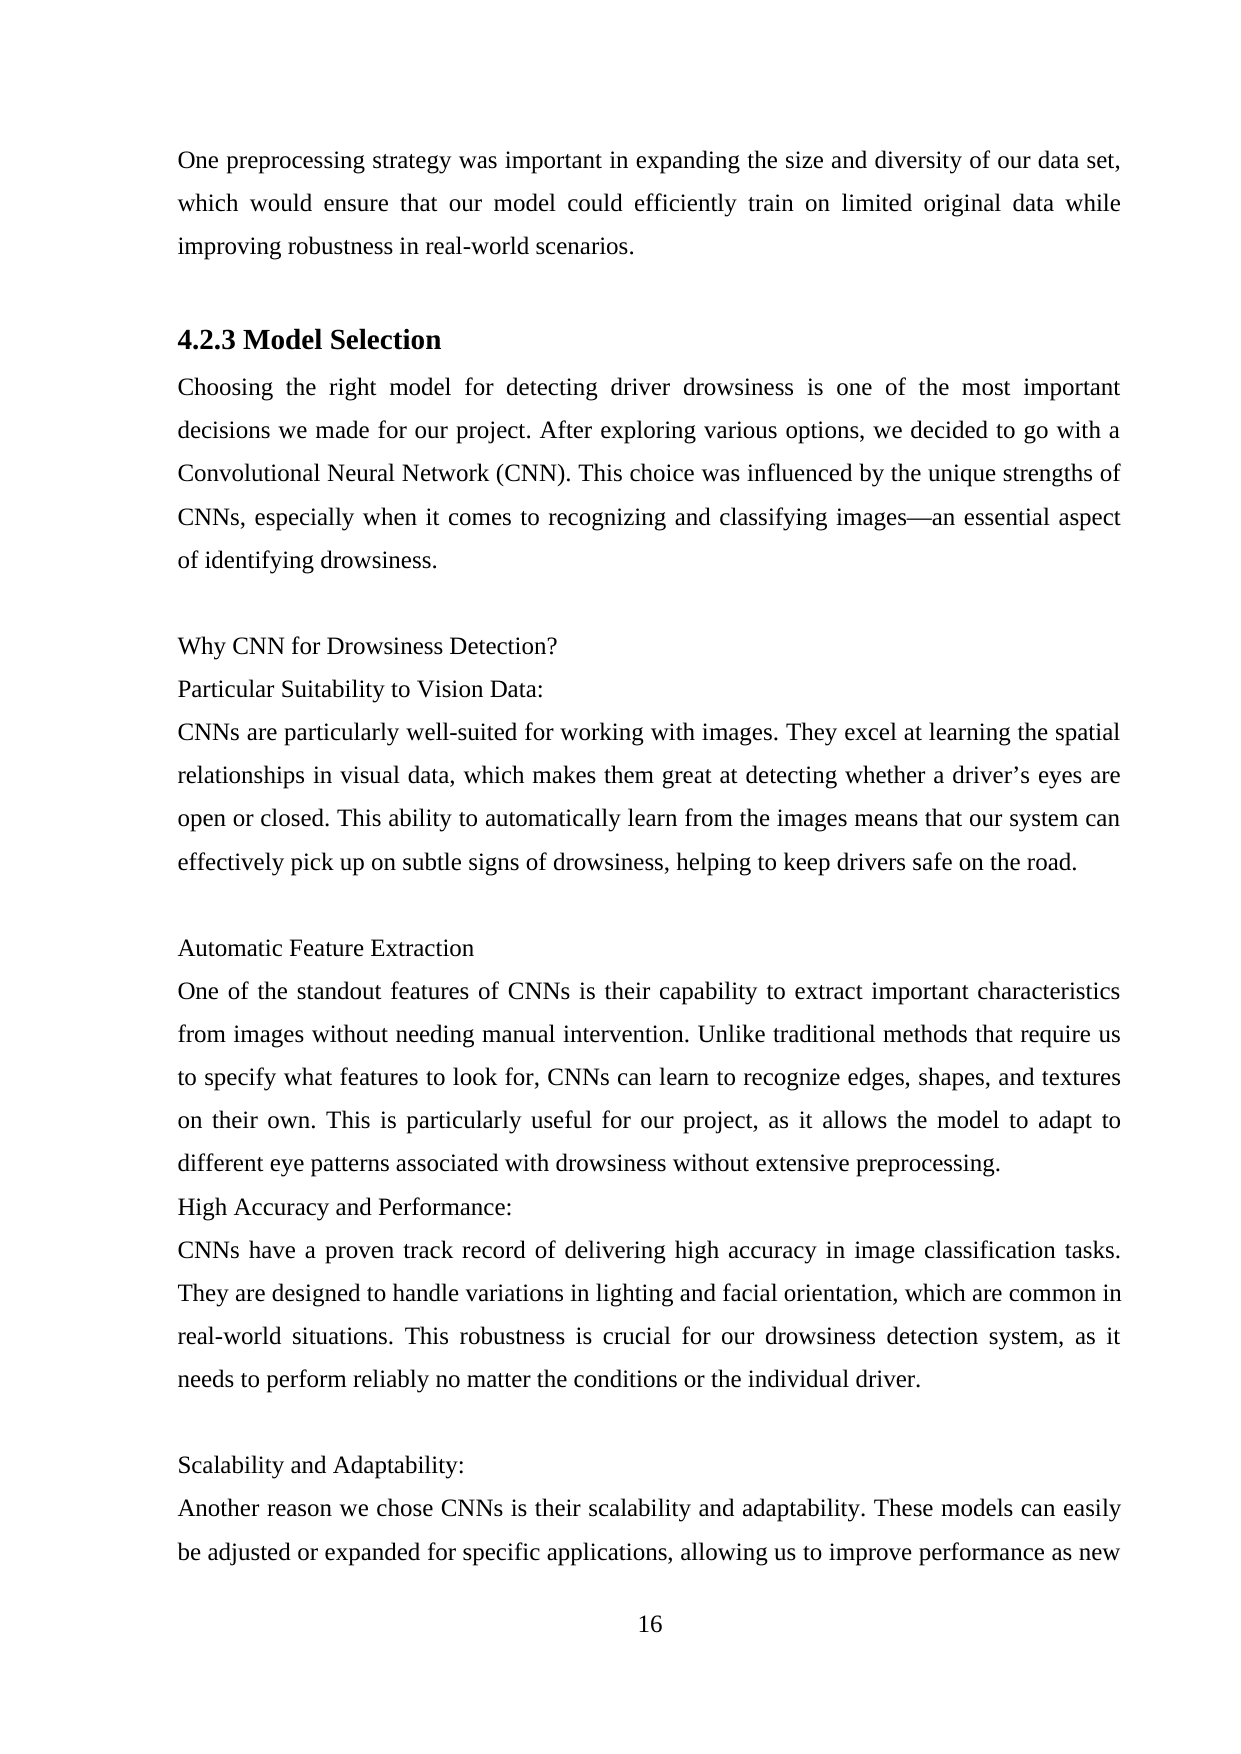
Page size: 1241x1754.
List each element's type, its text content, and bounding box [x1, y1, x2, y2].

text High Accuracy and Performance: [177, 1192, 1122, 1220]
text CNNs have a proven track record of delivering high accuracy in image classification tasks. They are designed to handle variations in lighting and facial orientation, which are common in real-world situations. This robustness is crucial for our drowsiness detection system, as it needs to perform reliably no matter the conditions or the individual driver. [177, 1235, 1122, 1393]
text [177, 1493, 1122, 1565]
text One preprocessing strategy was important in expanding the size and diversity of our data set, which would ensure that our model could efficiently train on limited original data while improving robustness in real-world scenarios. [177, 145, 1122, 260]
text CNNs are particularly well-suited for working with images. They excel at learning the spatial relationships in visual data, which makes them great at detecting whether a driver’s eyes are open or closed. This ability to automatically learn from the images means that our system can effectively pick up on subtle signs of drowsiness, helping to keep drivers safe on the road. [177, 717, 1122, 875]
text One of the standout features of CNNs is their capability to extract important characteristics from images without needing manual intervention. Unlike traditional methods that require us to specify what features to look for, CNNs can learn to recognize edges, shapes, and textures on their own. This is particularly useful for our project, as it allows the model to adapt to different eye patterns associated with drowsiness without extensive preprocessing. [177, 976, 1122, 1177]
text Scalability and Adaptability: [177, 1450, 1122, 1479]
subtitle 4.2.3 Model Selection [177, 322, 1122, 355]
text Particular Suitability to Vision Data: [177, 674, 1122, 703]
text Why CNN for Drowsiness Detection? [177, 631, 1122, 660]
text Automatic Feature Extraction [177, 933, 1122, 962]
text Choosing the right model for detecting driver drowsiness is one of the most important decisions we made for our project. After exploring various options, we decided to go with a Convolutional Neural Network (CNN). This choice was influenced by the unique strengths of CNNs, especially when it comes to recognizing and classifying images—an essential aspect of identifying drowsiness. [177, 372, 1122, 573]
